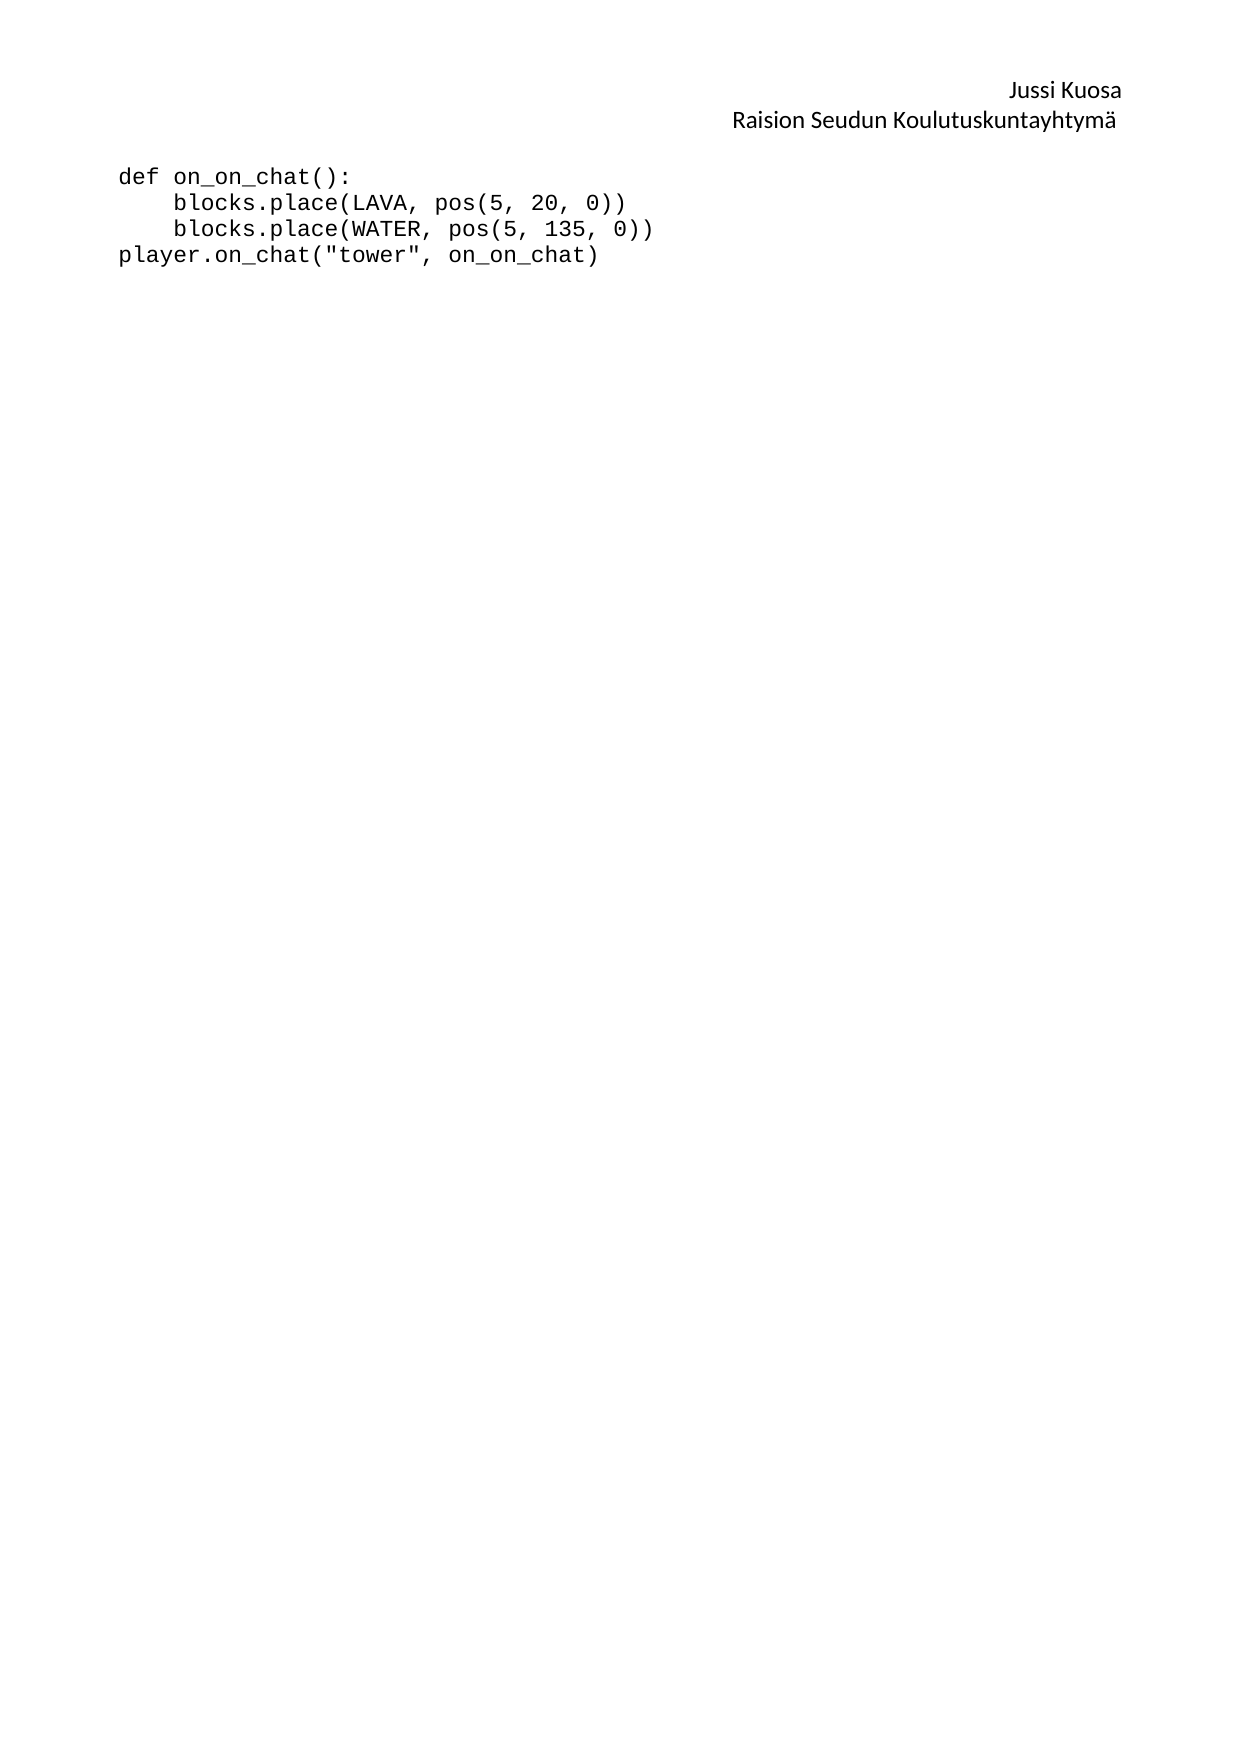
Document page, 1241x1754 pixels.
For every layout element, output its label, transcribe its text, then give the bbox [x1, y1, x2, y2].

text player.on_chat("tower", on_on_chat) [118, 243, 1122, 269]
text blocks.place(LAVA, pos(5, 20, 0)) [118, 191, 1122, 217]
text blocks.place(WATER, pos(5, 135, 0)) [118, 217, 1122, 243]
text def on_on_chat(): [118, 165, 1122, 191]
